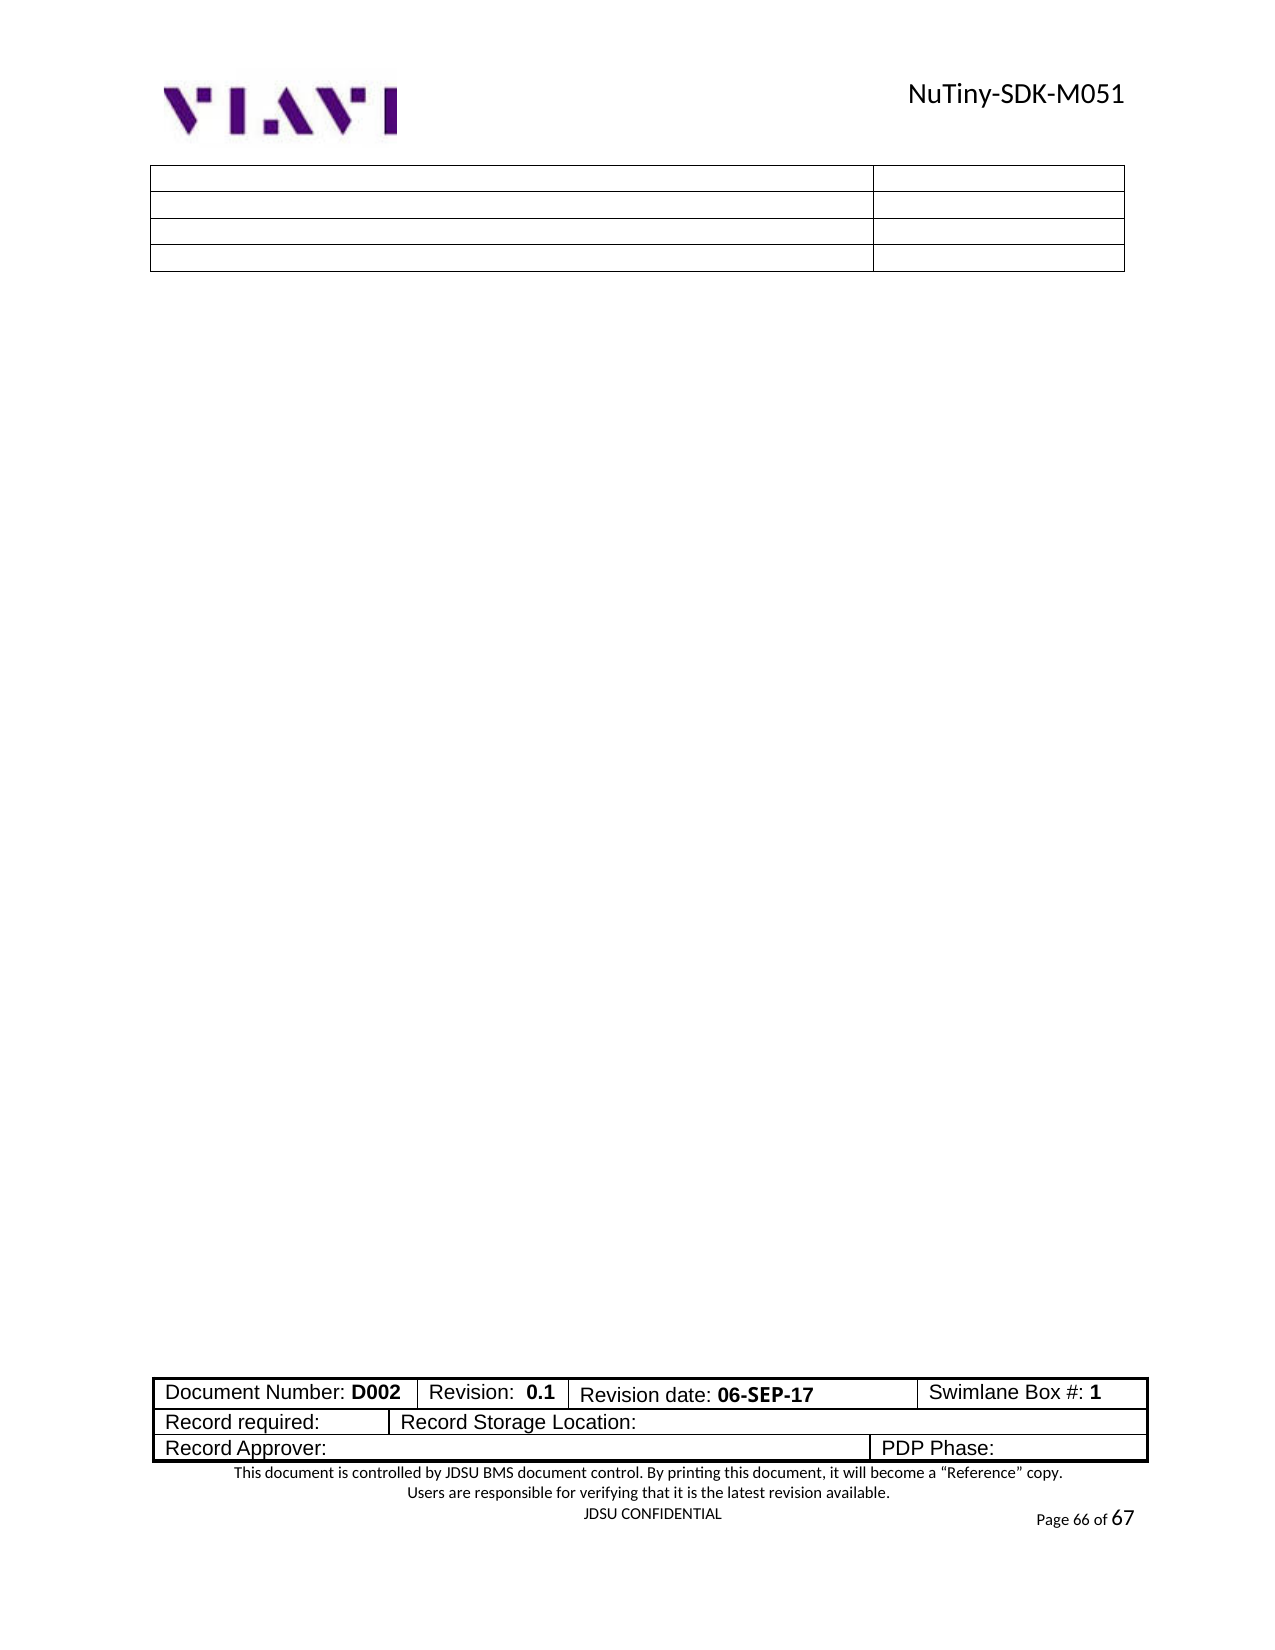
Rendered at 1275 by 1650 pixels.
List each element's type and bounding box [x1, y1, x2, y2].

table_cell [874, 245, 1124, 271]
table_cell [874, 192, 1124, 218]
table_cell [151, 219, 873, 244]
table_cell [874, 166, 1124, 191]
table_cell [151, 245, 873, 271]
table_cell [151, 166, 873, 191]
table_cell [874, 219, 1124, 244]
table_cell [151, 192, 873, 218]
picture [162, 68, 397, 146]
